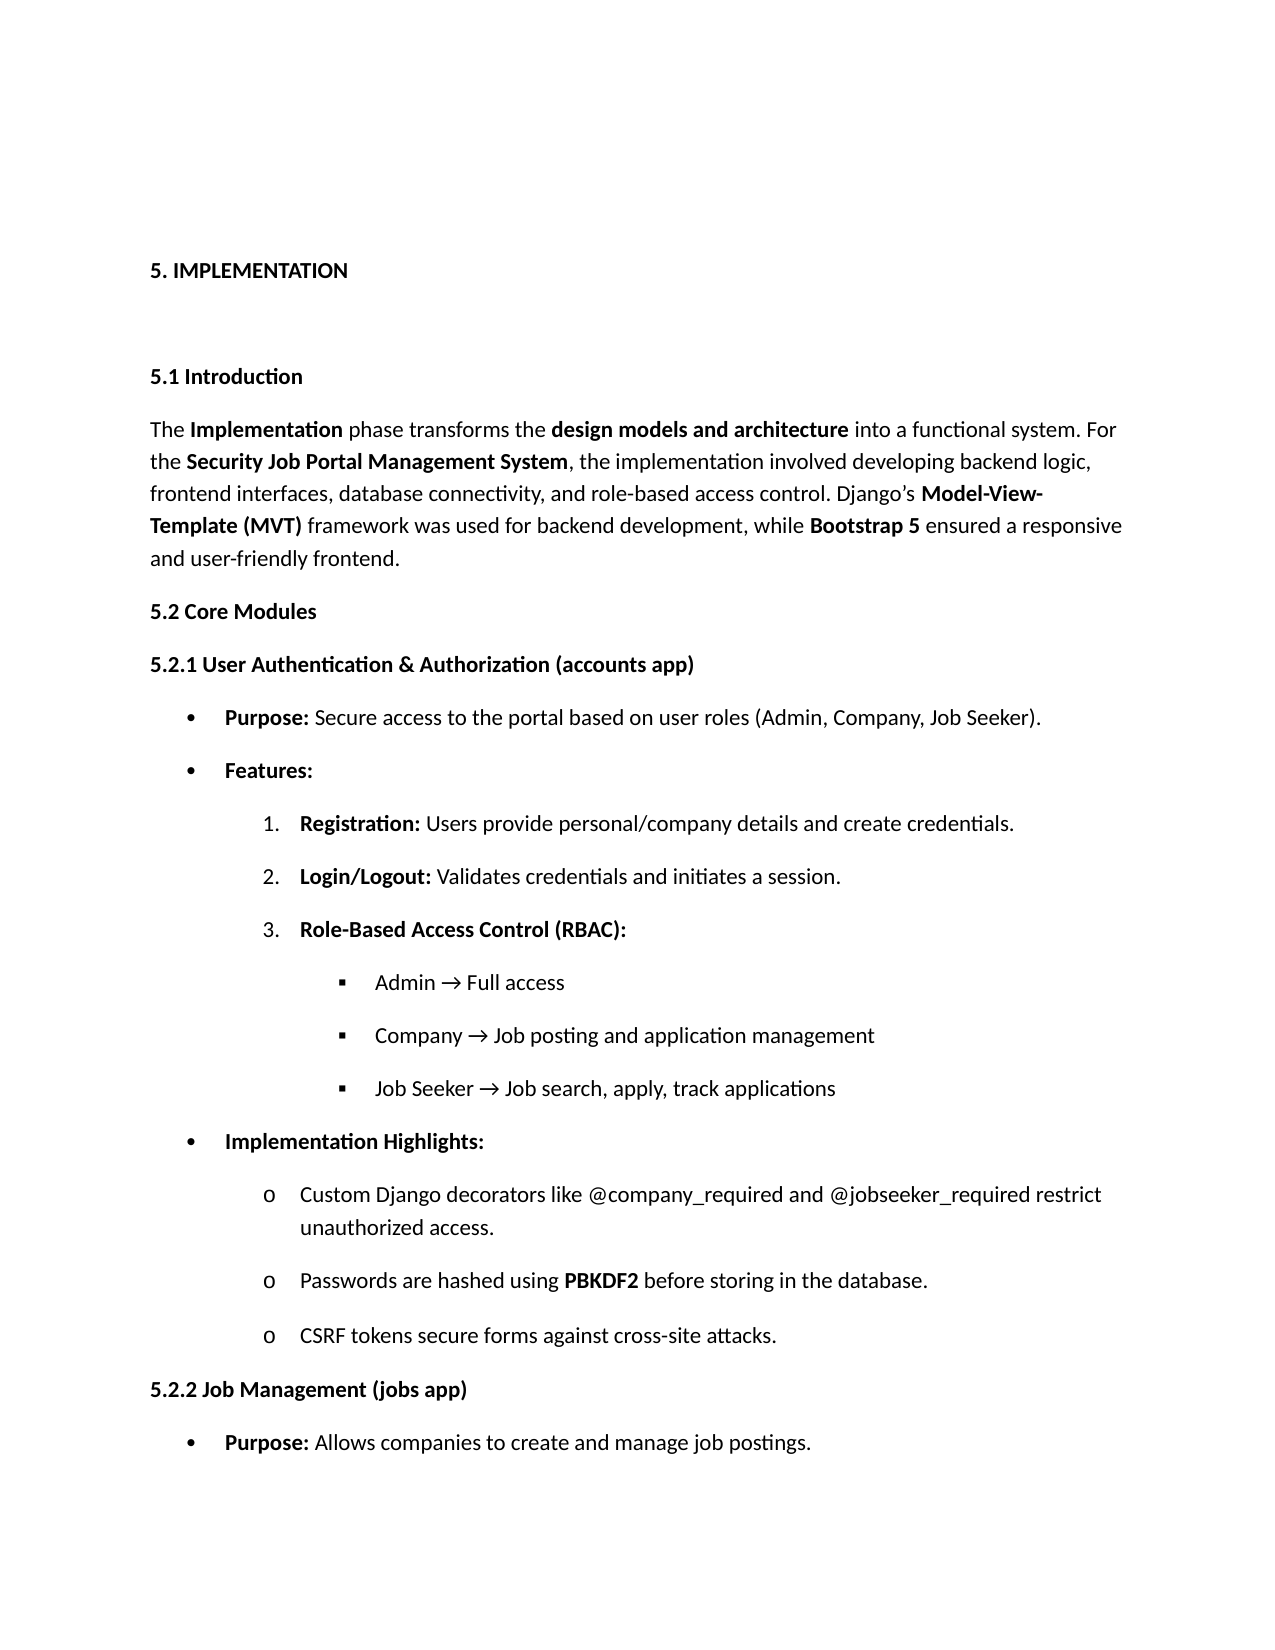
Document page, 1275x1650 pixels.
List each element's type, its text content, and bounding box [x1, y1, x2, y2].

list Implementation Highlights: [187, 1127, 1125, 1155]
list Purpose: Secure access to the portal based on user roles (Admin, Company, Job Seeker). [187, 703, 1125, 731]
list Passwords are hashed using PBKDF2 before storing in the database. [262, 1266, 1125, 1296]
text 5.2.1 User Authentication & Authorization (accounts app) [150, 650, 1125, 678]
list Purpose: Allows companies to create and manage job postings. [187, 1428, 1125, 1456]
list Custom Django decorators like @company_required and @jobseeker_required restrict unauthorized access. [262, 1180, 1125, 1241]
text 5.2.2 Job Management (jobs app) [150, 1375, 1125, 1403]
list Features: [187, 756, 1125, 784]
list CSRF tokens secure forms against cross-site attacks. [262, 1321, 1125, 1350]
text The Implementation phase transforms the design models and architecture into a functional system. For the Security Job Portal Management System, the implementation involved developing backend logic, frontend interfaces, database connectivity, and role-based access control. Django’s Model-View-Template (MVT) framework was used for backend development, while Bootstrap 5 ensured a responsive and user-friendly frontend. [150, 415, 1125, 572]
list Role-Based Access Control (RBAC): [262, 915, 1125, 943]
text 5.1 Introduction [150, 362, 1125, 390]
list Company → Job posting and application management [337, 1021, 1125, 1049]
list Admin → Full access [337, 968, 1125, 996]
list Job Seeker → Job search, apply, track applications [337, 1074, 1125, 1102]
list Registration: Users provide personal/company details and create credentials. [262, 809, 1125, 837]
text 5.2 Core Modules [150, 597, 1125, 625]
list Login/Logout: Validates credentials and initiates a session. [262, 862, 1125, 890]
text 5. IMPLEMENTATION [150, 256, 1125, 284]
